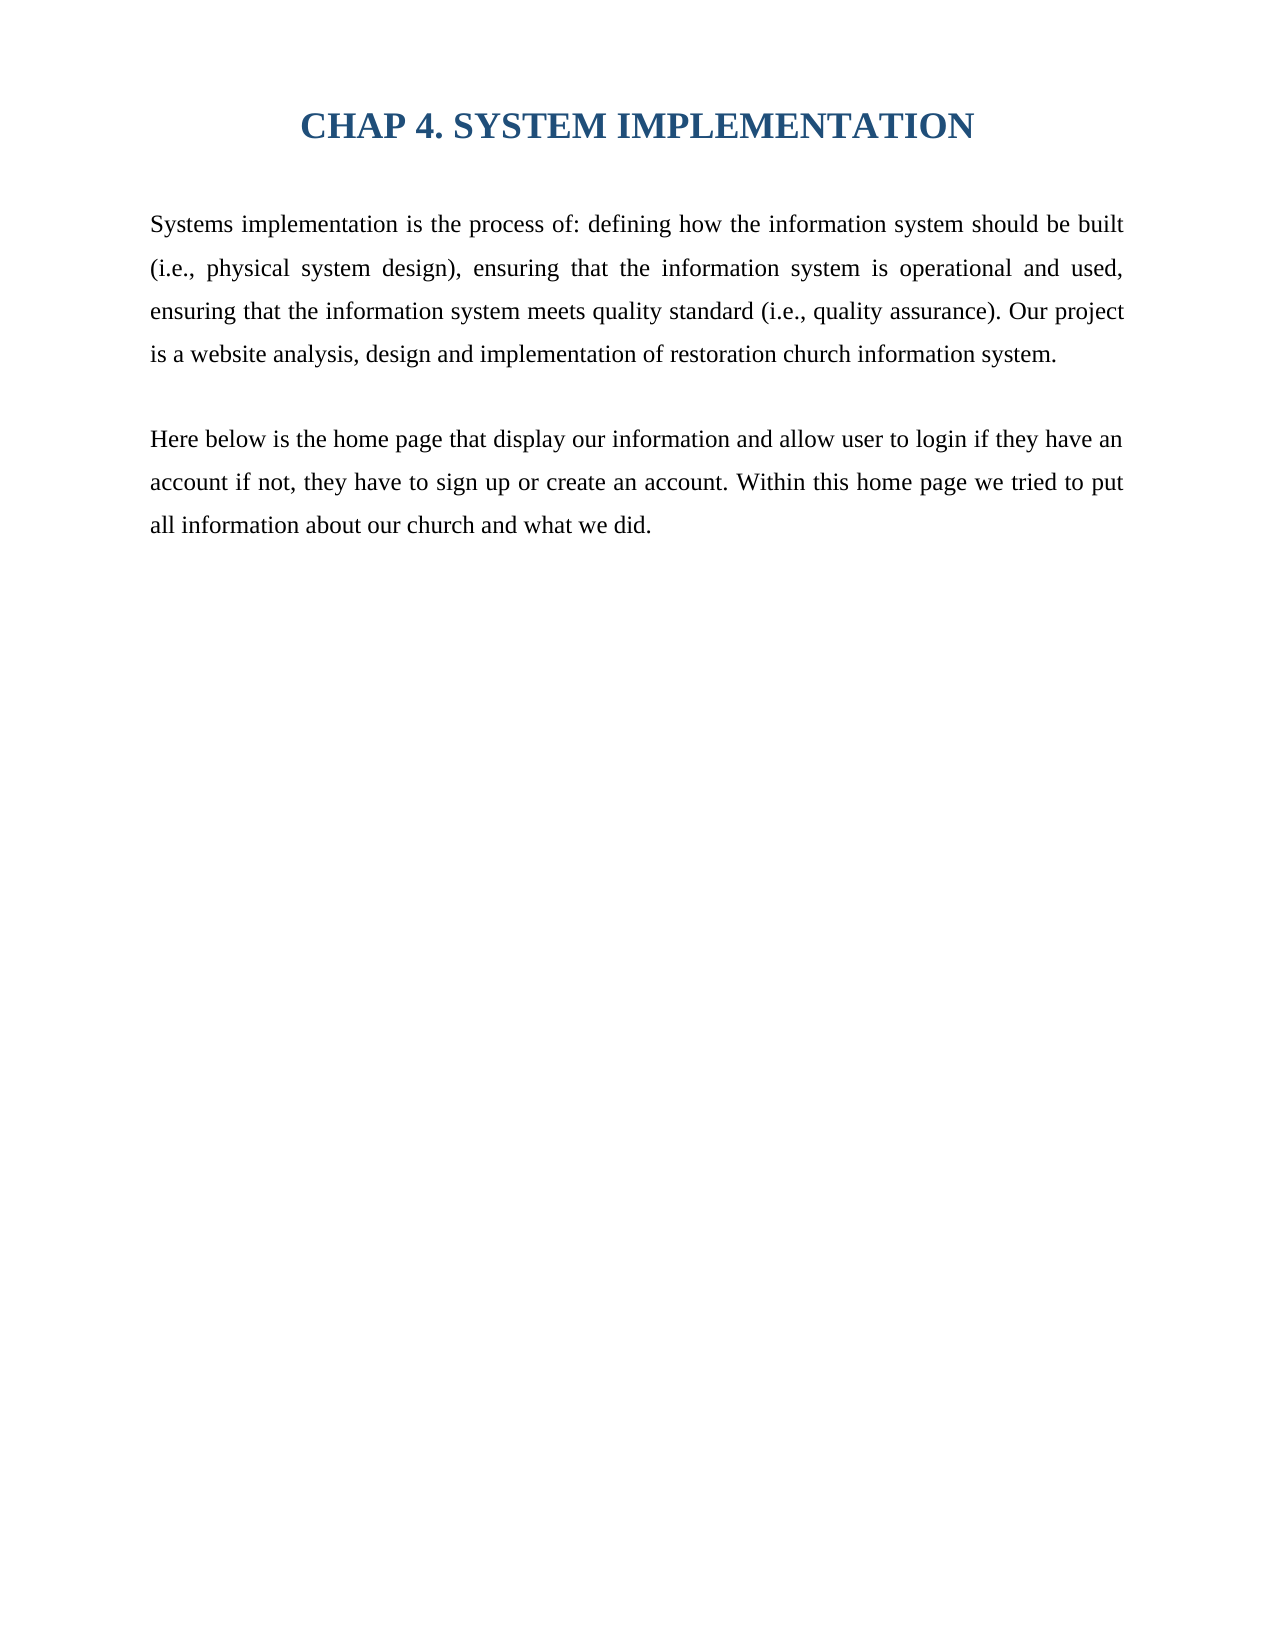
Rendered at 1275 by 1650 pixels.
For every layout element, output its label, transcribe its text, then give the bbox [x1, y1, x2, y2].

text Systems implementation is the process of: defining how the information system should be built (i.e., physical system design), ensuring that the information system is operational and used, ensuring that the information system meets quality standard (i.e., quality assurance). Our project is a website analysis, design and implementation of restoration church information system. [150, 209, 1125, 368]
text CHAP 4. SYSTEM IMPLEMENTATION [150, 103, 1125, 146]
text Here below is the home page that display our information and allow user to login if they have an account if not, they have to sign up or create an account. Within this home page we tried to put all information about our church and what we did. [150, 424, 1125, 539]
